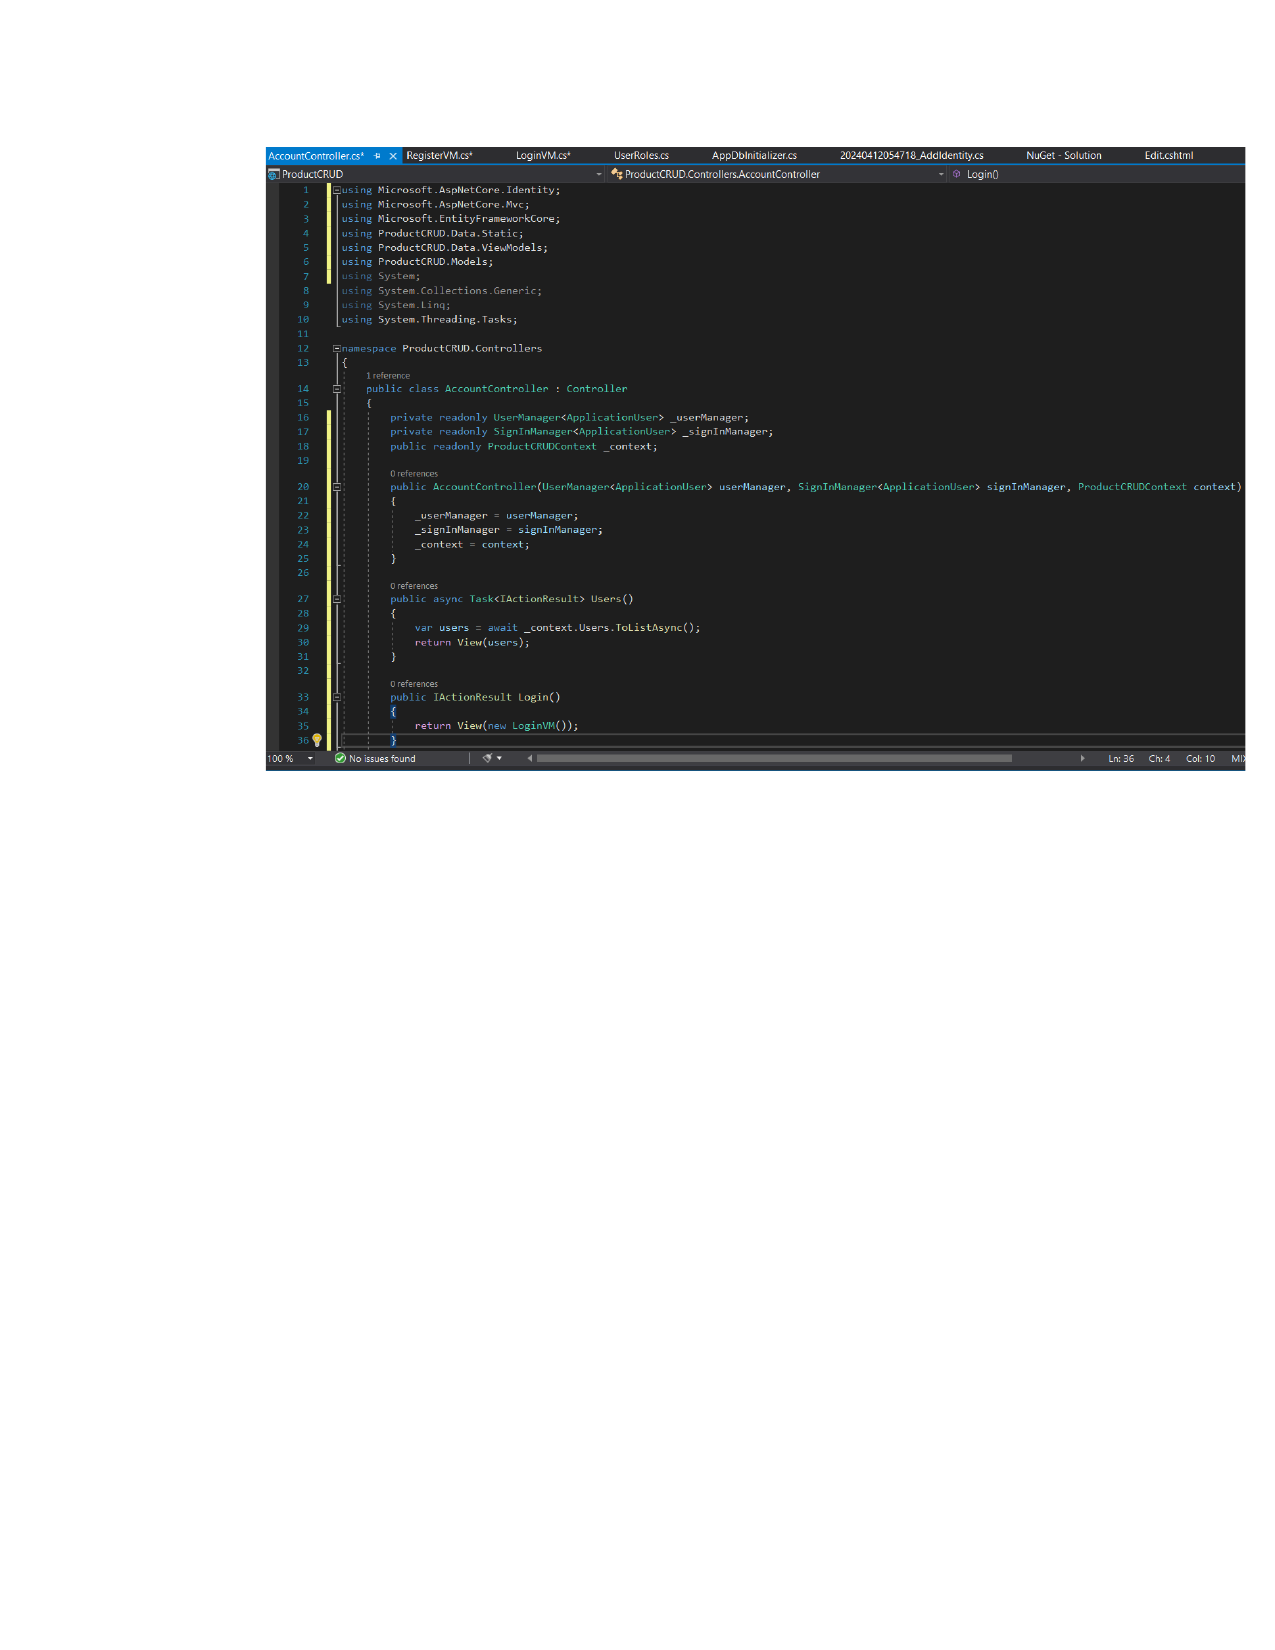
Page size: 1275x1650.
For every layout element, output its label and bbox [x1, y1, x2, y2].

picture [265, 147, 1246, 771]
